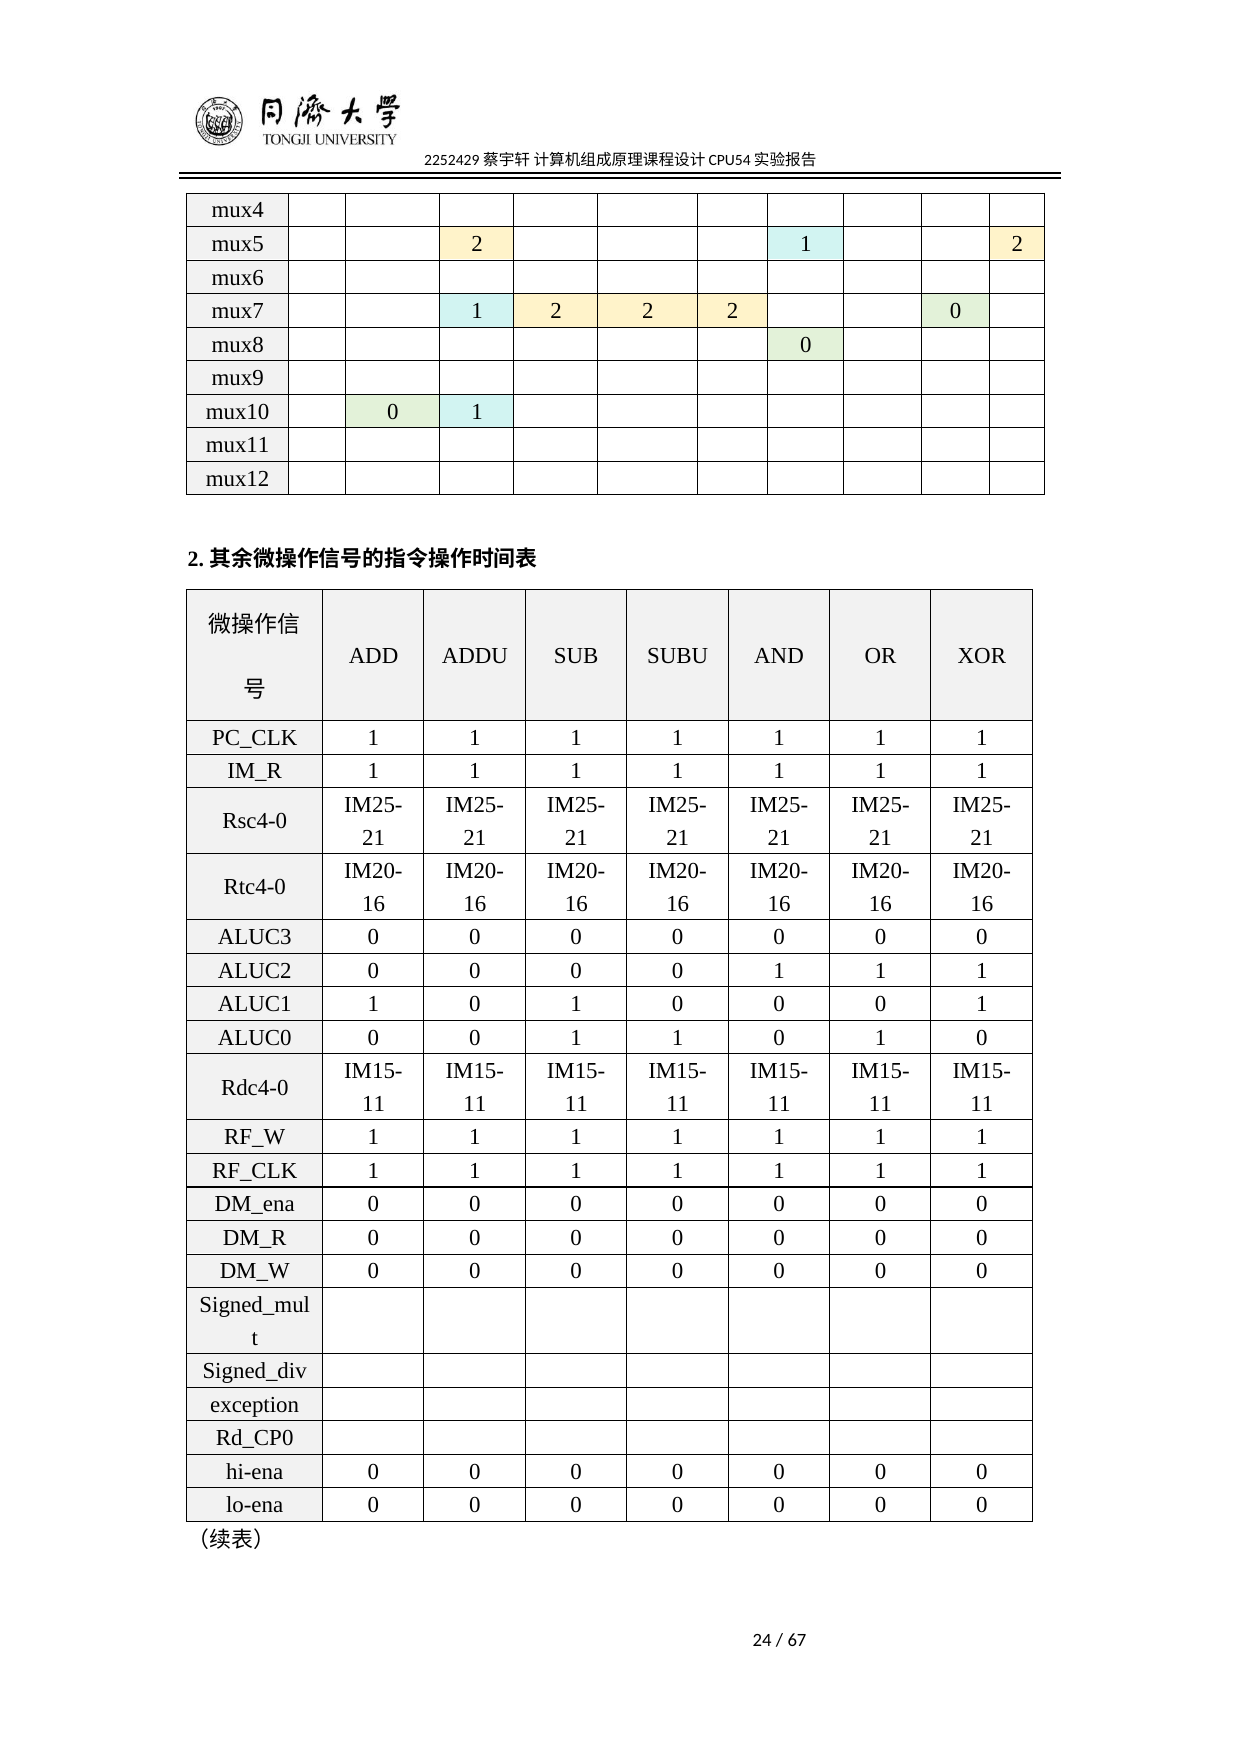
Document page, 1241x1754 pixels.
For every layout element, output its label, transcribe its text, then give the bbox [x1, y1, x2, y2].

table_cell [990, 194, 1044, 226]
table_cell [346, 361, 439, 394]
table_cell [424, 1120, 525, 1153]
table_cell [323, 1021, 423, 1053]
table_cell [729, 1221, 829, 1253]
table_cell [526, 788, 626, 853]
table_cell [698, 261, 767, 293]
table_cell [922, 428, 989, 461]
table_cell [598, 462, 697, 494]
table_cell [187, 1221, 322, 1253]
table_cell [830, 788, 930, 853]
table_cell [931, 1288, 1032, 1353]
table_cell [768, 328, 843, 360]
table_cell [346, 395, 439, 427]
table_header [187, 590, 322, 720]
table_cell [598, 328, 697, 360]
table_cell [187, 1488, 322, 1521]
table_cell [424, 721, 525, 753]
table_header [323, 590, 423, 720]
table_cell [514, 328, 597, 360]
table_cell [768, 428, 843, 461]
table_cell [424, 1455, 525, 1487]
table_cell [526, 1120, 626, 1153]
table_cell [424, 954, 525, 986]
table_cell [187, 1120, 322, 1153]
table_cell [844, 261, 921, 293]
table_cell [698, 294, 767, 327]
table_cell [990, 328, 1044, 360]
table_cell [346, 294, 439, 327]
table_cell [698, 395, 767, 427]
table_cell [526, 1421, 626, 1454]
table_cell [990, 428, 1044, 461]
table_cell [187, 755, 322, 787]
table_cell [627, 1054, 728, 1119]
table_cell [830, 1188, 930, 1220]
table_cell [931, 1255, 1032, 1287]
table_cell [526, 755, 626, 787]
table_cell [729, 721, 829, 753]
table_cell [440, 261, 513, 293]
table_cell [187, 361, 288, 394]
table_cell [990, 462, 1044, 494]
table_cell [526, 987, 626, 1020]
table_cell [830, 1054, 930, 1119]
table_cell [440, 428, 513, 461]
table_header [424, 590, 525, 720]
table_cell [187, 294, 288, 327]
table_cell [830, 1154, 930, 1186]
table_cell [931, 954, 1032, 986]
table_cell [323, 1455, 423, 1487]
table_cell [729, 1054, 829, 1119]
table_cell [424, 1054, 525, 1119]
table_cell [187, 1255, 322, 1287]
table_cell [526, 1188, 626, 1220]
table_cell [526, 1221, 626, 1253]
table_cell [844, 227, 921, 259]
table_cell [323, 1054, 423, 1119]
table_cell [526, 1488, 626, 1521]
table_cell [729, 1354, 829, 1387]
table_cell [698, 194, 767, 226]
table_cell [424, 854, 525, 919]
picture [187, 90, 409, 148]
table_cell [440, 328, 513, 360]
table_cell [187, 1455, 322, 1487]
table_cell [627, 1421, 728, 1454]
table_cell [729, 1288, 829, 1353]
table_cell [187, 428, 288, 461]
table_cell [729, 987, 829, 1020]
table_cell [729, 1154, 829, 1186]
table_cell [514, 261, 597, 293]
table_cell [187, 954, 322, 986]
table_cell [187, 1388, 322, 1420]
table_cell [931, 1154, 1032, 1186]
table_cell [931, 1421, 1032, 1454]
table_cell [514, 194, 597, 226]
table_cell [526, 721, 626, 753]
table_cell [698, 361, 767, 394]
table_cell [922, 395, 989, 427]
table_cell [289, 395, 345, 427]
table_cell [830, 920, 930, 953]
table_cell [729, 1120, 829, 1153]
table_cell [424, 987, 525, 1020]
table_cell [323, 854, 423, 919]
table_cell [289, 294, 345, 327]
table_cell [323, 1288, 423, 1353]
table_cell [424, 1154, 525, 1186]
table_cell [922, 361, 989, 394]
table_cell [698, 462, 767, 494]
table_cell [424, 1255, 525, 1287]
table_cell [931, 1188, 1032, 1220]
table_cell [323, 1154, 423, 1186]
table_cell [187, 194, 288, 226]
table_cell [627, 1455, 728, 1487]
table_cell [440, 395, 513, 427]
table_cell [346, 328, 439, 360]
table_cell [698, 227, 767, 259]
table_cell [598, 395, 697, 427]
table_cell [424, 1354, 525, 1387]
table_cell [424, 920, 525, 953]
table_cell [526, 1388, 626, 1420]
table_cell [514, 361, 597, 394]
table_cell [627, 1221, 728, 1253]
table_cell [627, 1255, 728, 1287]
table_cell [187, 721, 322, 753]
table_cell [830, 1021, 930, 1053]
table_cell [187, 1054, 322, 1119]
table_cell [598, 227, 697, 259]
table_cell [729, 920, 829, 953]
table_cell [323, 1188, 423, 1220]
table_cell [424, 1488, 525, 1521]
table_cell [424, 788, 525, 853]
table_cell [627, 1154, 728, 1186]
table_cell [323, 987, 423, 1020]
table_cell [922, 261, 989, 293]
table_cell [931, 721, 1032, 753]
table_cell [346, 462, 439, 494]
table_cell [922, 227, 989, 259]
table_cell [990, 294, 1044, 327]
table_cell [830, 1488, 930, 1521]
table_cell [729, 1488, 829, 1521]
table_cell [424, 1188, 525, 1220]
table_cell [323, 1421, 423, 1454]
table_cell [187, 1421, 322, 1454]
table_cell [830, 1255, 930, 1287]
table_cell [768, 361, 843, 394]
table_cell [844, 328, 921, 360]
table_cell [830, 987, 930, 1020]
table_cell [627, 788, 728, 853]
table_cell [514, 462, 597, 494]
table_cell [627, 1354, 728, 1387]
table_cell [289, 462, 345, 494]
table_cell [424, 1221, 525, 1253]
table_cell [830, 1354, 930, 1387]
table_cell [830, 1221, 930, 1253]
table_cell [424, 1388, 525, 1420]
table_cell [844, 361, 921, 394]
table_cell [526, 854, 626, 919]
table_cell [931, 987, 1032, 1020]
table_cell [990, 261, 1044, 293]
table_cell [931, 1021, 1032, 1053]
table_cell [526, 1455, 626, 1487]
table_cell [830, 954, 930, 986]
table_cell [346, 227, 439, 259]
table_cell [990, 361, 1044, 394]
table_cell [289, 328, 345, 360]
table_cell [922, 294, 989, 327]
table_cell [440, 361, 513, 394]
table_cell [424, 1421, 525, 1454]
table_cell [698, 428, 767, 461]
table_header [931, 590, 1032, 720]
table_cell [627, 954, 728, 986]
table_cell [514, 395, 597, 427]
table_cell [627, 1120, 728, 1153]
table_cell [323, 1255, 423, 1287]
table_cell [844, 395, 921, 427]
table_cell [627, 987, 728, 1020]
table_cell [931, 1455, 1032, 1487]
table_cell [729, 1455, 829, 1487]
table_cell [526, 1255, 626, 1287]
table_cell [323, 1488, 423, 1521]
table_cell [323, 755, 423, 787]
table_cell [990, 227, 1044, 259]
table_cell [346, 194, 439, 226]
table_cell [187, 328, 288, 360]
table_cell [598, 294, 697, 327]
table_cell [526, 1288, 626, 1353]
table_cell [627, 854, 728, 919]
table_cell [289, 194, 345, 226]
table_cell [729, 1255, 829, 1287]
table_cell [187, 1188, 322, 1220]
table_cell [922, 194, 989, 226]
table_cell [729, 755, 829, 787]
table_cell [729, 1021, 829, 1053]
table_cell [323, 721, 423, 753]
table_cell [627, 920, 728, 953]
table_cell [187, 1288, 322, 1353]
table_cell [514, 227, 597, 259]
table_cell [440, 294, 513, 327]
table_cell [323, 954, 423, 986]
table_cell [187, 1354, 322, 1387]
list （续表） [187, 1522, 1053, 1554]
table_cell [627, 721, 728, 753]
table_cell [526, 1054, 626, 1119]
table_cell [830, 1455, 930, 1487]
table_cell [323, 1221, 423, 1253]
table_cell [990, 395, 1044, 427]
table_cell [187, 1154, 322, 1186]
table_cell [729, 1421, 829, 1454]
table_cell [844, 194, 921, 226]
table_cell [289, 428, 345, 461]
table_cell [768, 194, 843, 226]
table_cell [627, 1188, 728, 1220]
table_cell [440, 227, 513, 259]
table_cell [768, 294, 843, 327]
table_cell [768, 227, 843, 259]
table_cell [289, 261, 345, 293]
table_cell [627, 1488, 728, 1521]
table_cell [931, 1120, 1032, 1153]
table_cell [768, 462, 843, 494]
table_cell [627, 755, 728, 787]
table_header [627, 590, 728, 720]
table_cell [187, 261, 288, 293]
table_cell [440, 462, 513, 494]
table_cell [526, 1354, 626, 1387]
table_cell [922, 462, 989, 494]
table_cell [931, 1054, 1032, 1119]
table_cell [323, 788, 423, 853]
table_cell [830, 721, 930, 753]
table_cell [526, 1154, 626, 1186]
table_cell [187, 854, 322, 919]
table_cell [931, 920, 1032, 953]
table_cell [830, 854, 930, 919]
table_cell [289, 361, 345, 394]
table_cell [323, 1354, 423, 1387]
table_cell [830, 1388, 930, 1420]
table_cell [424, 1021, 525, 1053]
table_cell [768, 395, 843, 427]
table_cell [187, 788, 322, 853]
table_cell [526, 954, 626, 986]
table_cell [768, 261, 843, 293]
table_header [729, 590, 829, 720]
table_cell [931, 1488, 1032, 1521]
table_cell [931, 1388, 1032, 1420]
list 其余微操作信号的指令操作时间表 [187, 541, 1053, 573]
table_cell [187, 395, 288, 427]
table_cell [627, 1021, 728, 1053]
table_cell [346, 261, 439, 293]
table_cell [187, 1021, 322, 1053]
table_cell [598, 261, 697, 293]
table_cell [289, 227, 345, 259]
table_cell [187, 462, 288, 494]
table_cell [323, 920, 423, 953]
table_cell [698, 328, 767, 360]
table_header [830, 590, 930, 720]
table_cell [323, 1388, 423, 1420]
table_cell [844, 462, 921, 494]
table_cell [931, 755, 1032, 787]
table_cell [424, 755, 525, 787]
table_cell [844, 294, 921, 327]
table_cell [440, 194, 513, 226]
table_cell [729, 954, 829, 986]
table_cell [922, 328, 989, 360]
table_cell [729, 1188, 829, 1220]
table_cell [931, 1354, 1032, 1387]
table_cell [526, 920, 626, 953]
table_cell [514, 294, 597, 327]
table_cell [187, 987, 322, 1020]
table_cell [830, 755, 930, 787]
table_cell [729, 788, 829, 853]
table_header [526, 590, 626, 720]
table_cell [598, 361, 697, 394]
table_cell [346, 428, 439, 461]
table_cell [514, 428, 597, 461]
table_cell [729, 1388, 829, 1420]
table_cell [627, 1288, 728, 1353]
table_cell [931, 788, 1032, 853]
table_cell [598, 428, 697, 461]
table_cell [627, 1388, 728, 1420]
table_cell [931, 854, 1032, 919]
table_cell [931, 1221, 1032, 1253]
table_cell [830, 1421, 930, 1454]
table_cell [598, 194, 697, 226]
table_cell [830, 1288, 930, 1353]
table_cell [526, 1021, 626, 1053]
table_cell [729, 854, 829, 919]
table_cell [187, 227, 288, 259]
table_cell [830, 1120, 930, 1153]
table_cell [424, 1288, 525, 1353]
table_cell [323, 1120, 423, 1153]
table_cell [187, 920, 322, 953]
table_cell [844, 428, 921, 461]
